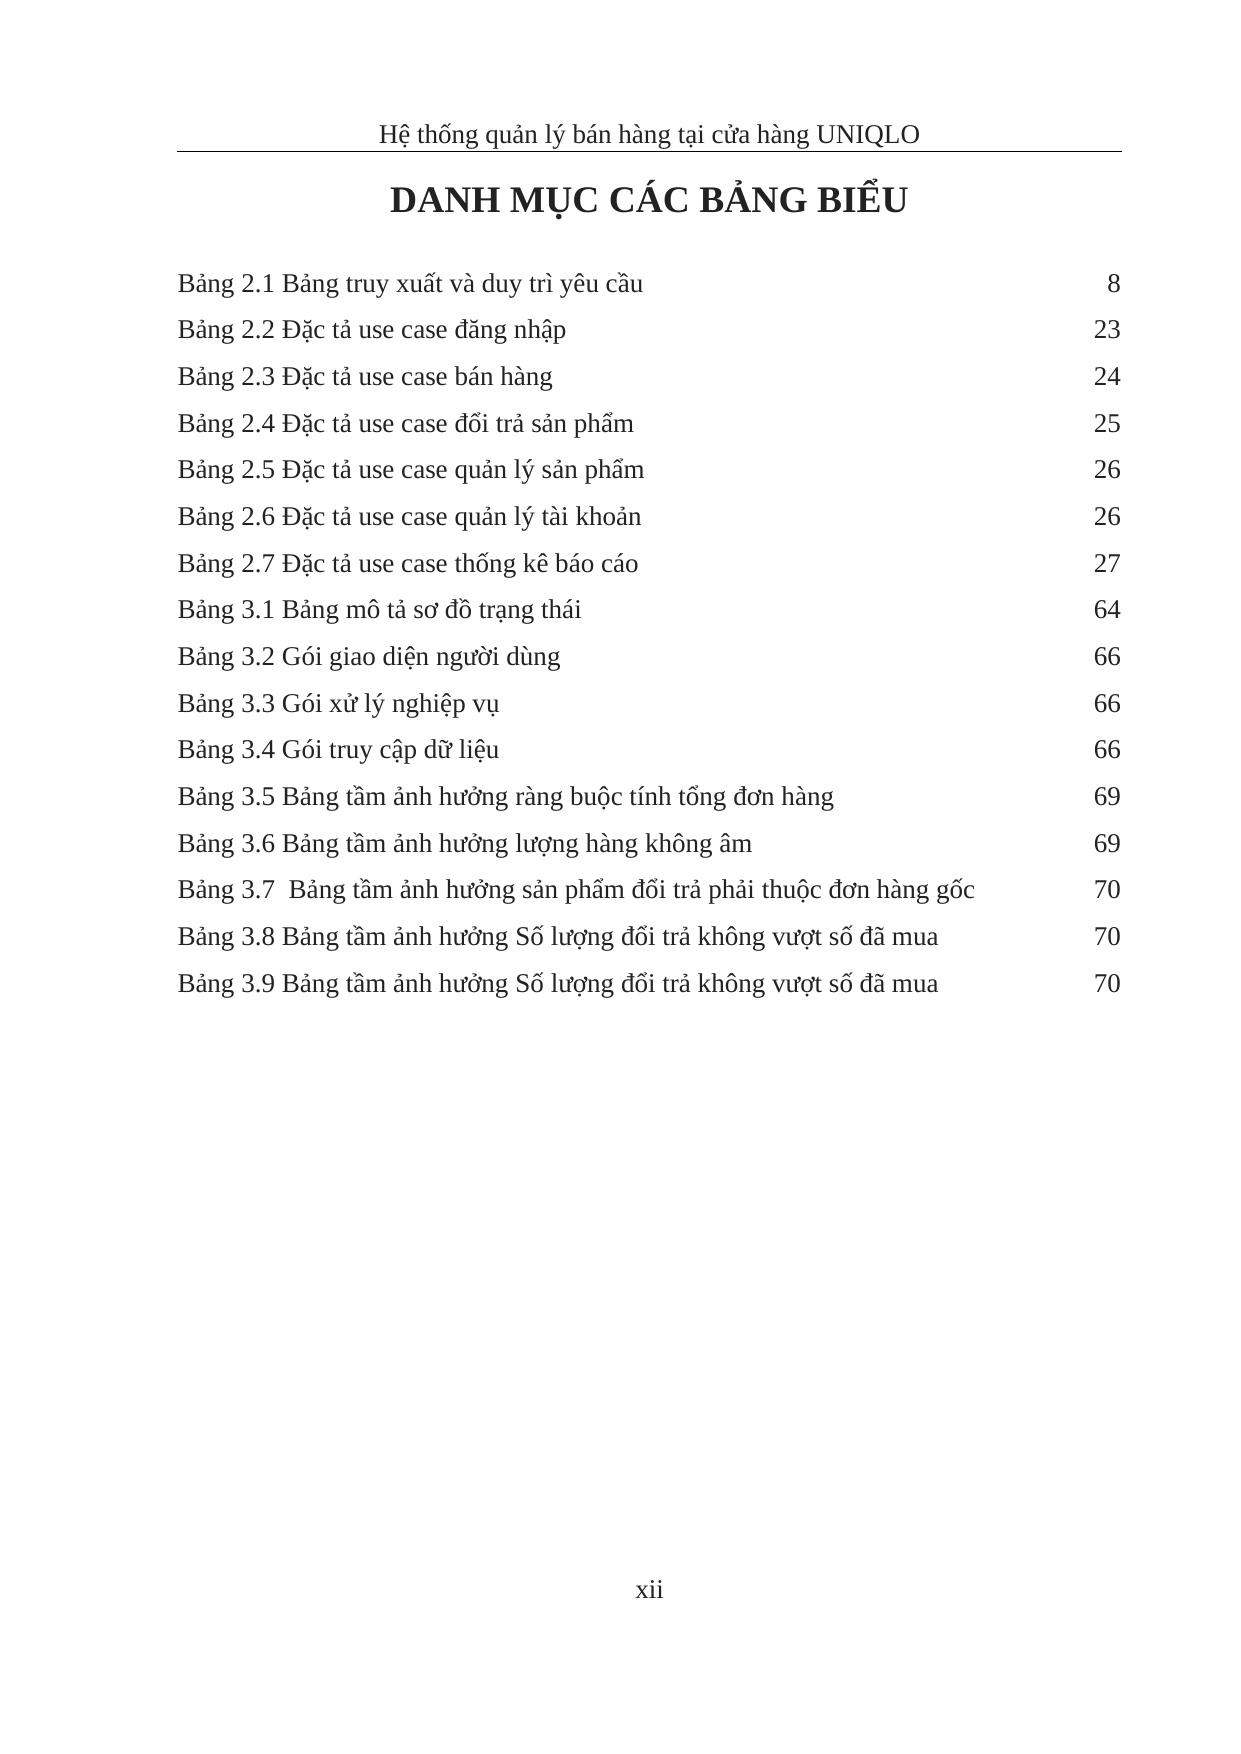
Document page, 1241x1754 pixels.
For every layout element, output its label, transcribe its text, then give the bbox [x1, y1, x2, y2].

text Bảng 2.7 Đặc tả use case thống kê báo cáo 27 [177, 547, 1122, 578]
text Bảng 3.2 Gói giao diện người dùng 66 [177, 640, 1122, 671]
text Bảng 3.4 Gói truy cập dữ liệu 66 [177, 733, 1122, 764]
text Bảng 2.3 Đặc tả use case bán hàng 24 [177, 360, 1122, 391]
text Bảng 3.5 Bảng tầm ảnh hưởng ràng buộc tính tổng đơn hàng 69 [177, 780, 1122, 811]
text Bảng 3.8 Bảng tầm ảnh hưởng Số lượng đổi trả không vượt số đã mua 70 [177, 920, 1122, 951]
text Bảng 3.3 Gói xử lý nghiệp vụ 66 [177, 687, 1122, 718]
text Bảng 2.6 Đặc tả use case quản lý tài khoản 26 [177, 500, 1122, 531]
text Bảng 2.1 Bảng truy xuất và duy trì yêu cầu 8 [177, 267, 1122, 298]
text Bảng 3.9 Bảng tầm ảnh hưởng Số lượng đổi trả không vượt số đã mua 70 [177, 967, 1122, 998]
text Bảng 3.1 Bảng mô tả sơ đồ trạng thái 64 [177, 593, 1122, 624]
text Bảng 2.5 Đặc tả use case quản lý sản phẩm 26 [177, 453, 1122, 484]
text Bảng 2.4 Đặc tả use case đổi trả sản phẩm 25 [177, 407, 1122, 438]
text Bảng 3.6 Bảng tầm ảnh hưởng lượng hàng không âm 69 [177, 827, 1122, 858]
list DANH MỤC CÁC BẢNG BIỂU [177, 177, 1122, 220]
text Bảng 3.7 Bảng tầm ảnh hưởng sản phẩm đổi trả phải thuộc đơn hàng gốc 70 [177, 873, 1122, 904]
text Bảng 2.2 Đặc tả use case đăng nhập 23 [177, 313, 1122, 344]
